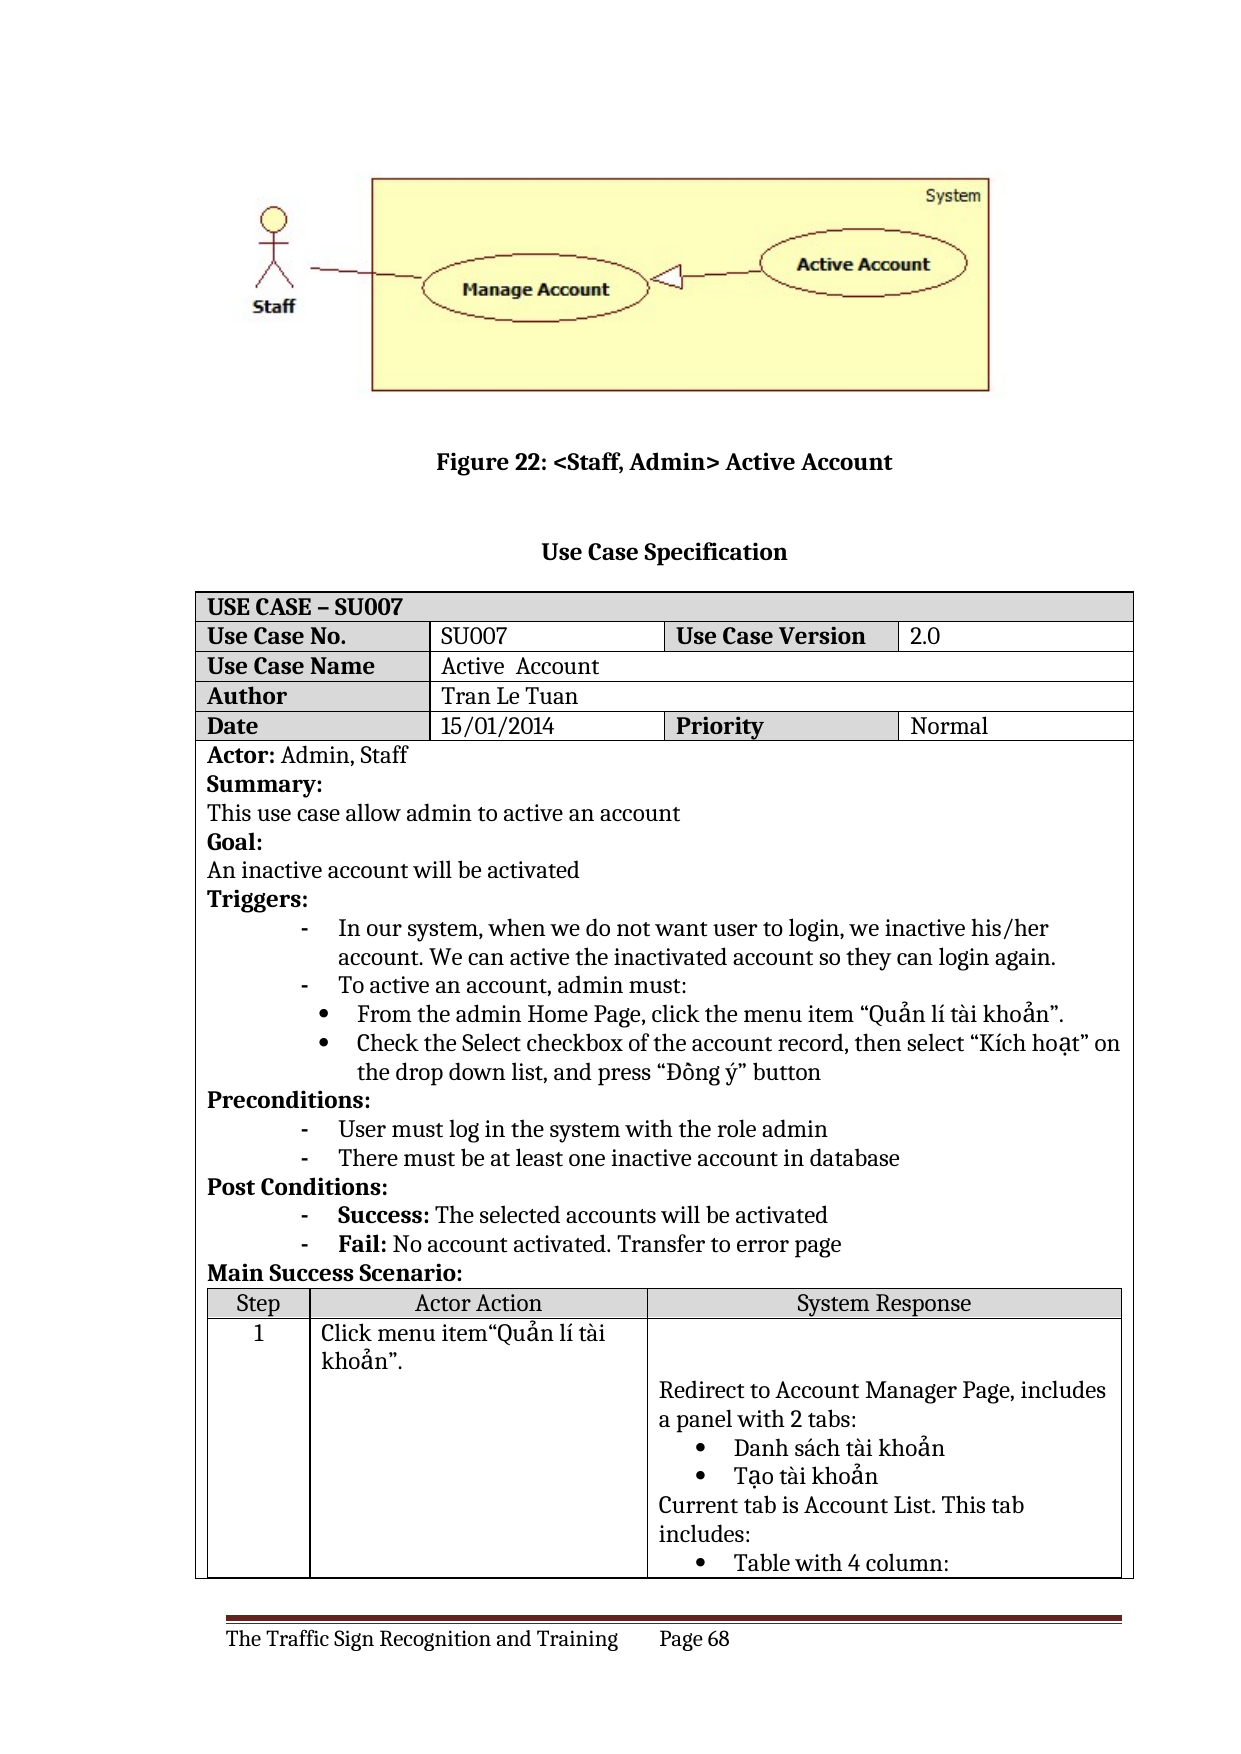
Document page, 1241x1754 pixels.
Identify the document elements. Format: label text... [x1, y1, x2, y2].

table_cell Date [196, 712, 429, 740]
table_cell Author [196, 682, 429, 711]
table_cell Active Account [431, 652, 1133, 681]
table_cell Normal [899, 712, 1133, 740]
table_cell SU007 [431, 622, 664, 651]
table_cell 15/01/2014 [431, 712, 664, 740]
table_cell Use Case Name [196, 652, 429, 681]
subtitle Use Case Specification [207, 538, 1122, 566]
table_cell Priority [665, 712, 898, 740]
table_cell 2.0 [899, 622, 1133, 651]
picture [206, 147, 1021, 423]
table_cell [196, 741, 1133, 1578]
table_header USE CASE – SU007 [196, 593, 1133, 621]
table_cell Tran Le Tuan [431, 682, 1133, 711]
table_cell Use Case No. [196, 622, 429, 651]
text Figure 22: <Staff, Admin> Active Account [207, 447, 1122, 476]
table_cell Use Case Version [665, 622, 898, 651]
